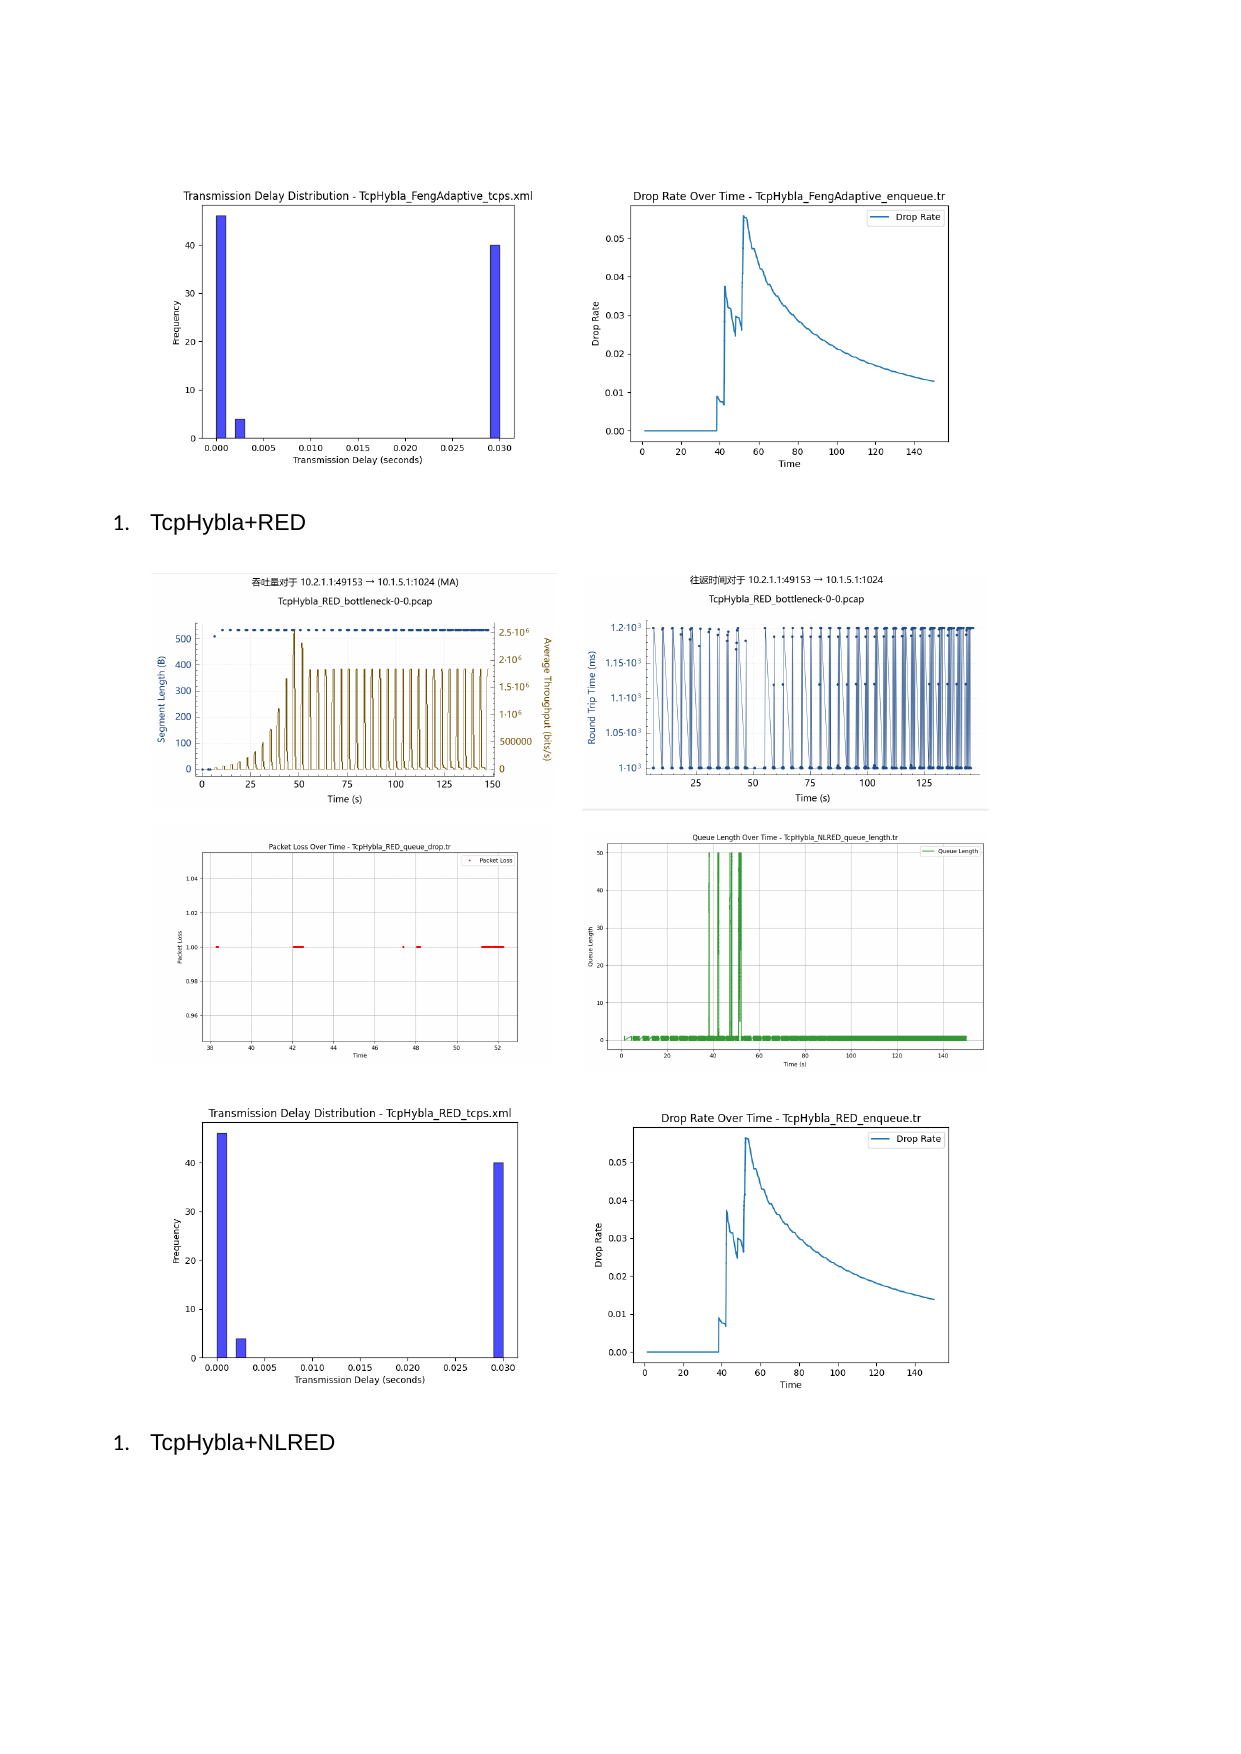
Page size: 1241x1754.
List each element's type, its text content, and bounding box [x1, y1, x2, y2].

picture [151, 573, 558, 806]
picture [151, 1085, 558, 1391]
picture [151, 823, 558, 1068]
table_header [139, 554, 570, 1416]
picture [582, 573, 989, 811]
table_header [570, 554, 1001, 1416]
picture [582, 1090, 989, 1396]
picture [579, 168, 989, 475]
table_header [567, 150, 1001, 496]
picture [152, 168, 554, 471]
list TcpHybla+RED [112, 508, 1090, 536]
picture [582, 828, 989, 1073]
table_header [139, 150, 567, 496]
list TcpHybla+NLRED [112, 1428, 1090, 1456]
